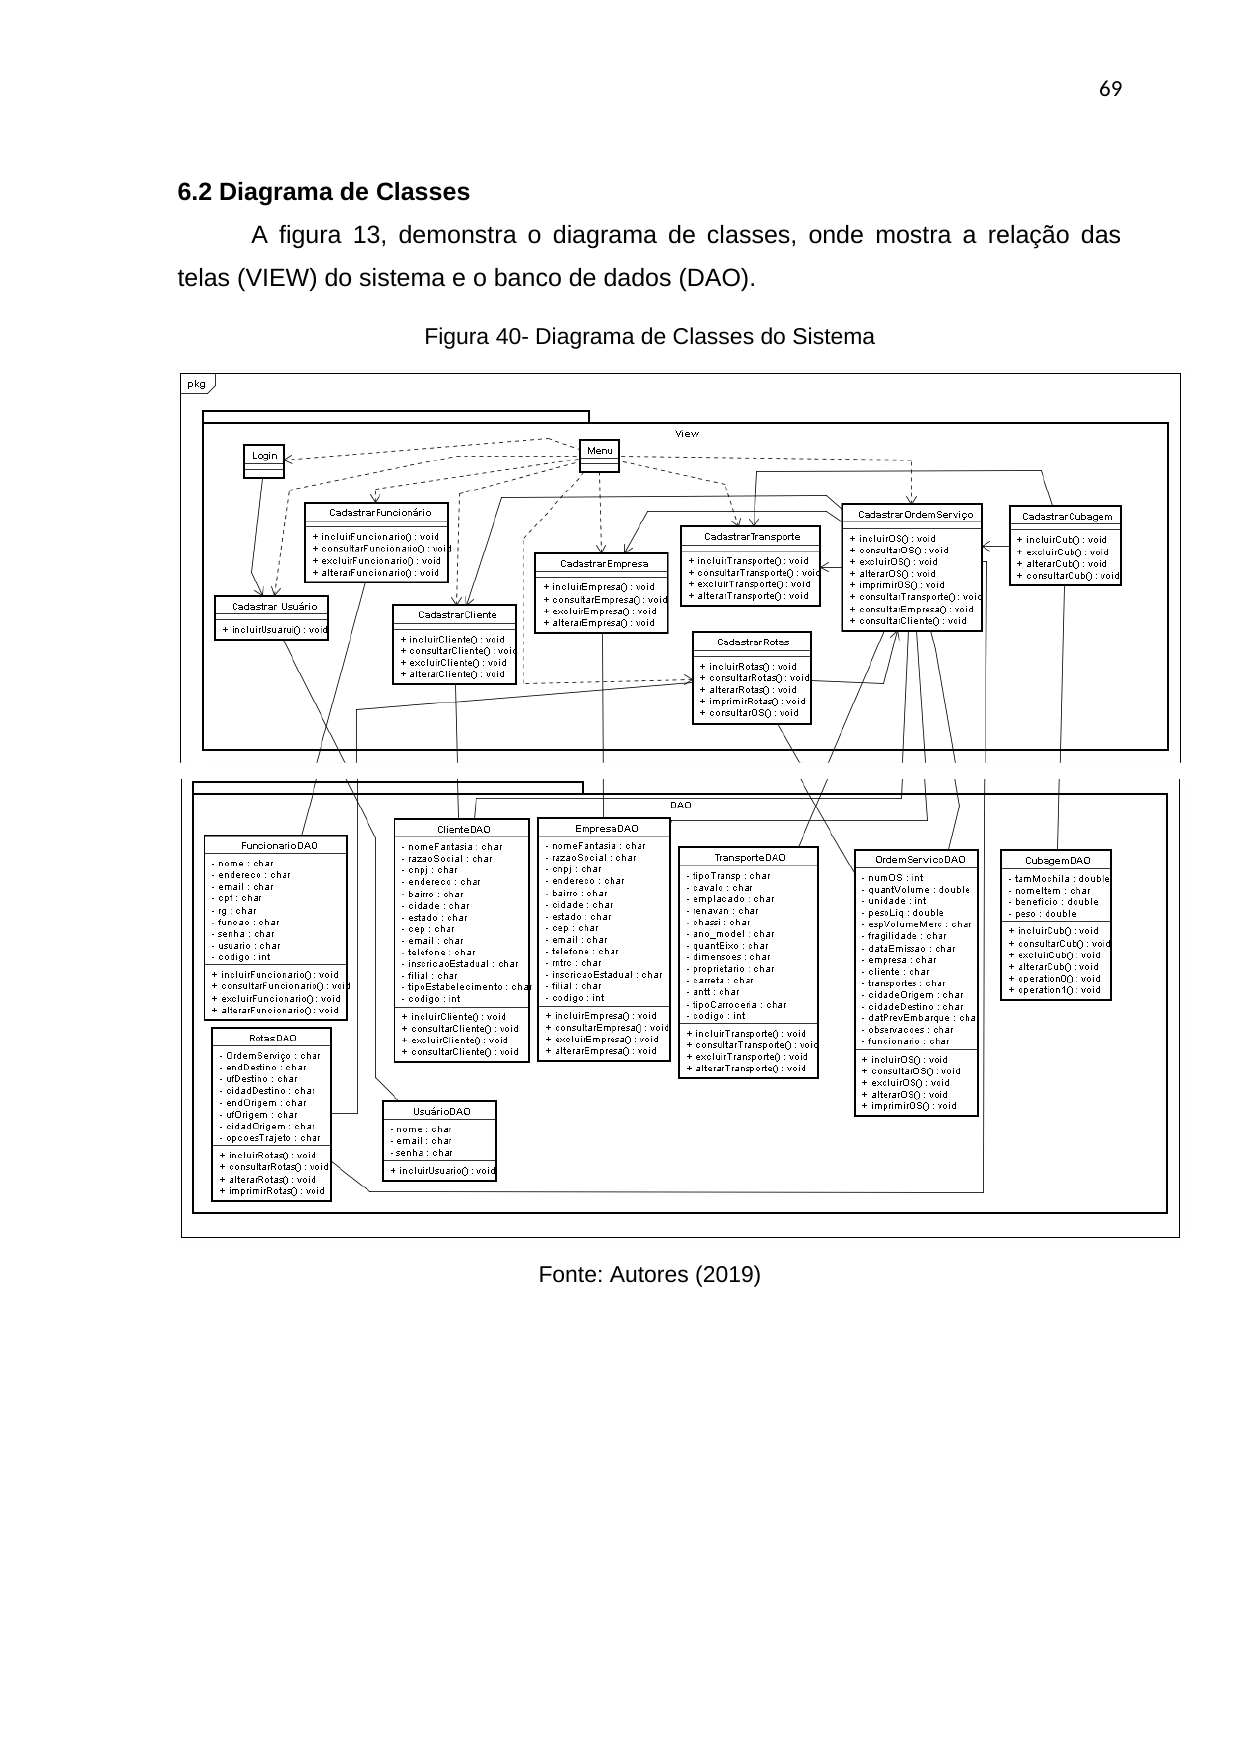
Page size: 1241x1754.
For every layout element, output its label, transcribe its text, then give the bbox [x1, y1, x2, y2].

picture [177, 779, 1185, 1245]
subtitle 6.2 Diagrama de Classes [177, 177, 1122, 206]
text A figura 13, demonstra o diagrama de classes, onde mostra a relação das telas (VIEW) do sistema e o banco de dados (DAO). [177, 220, 1122, 292]
text Fonte: Autores (2019) [177, 1261, 1122, 1288]
picture [177, 370, 1188, 763]
text Figura 40- Diagrama de Classes do Sistema [177, 323, 1122, 349]
